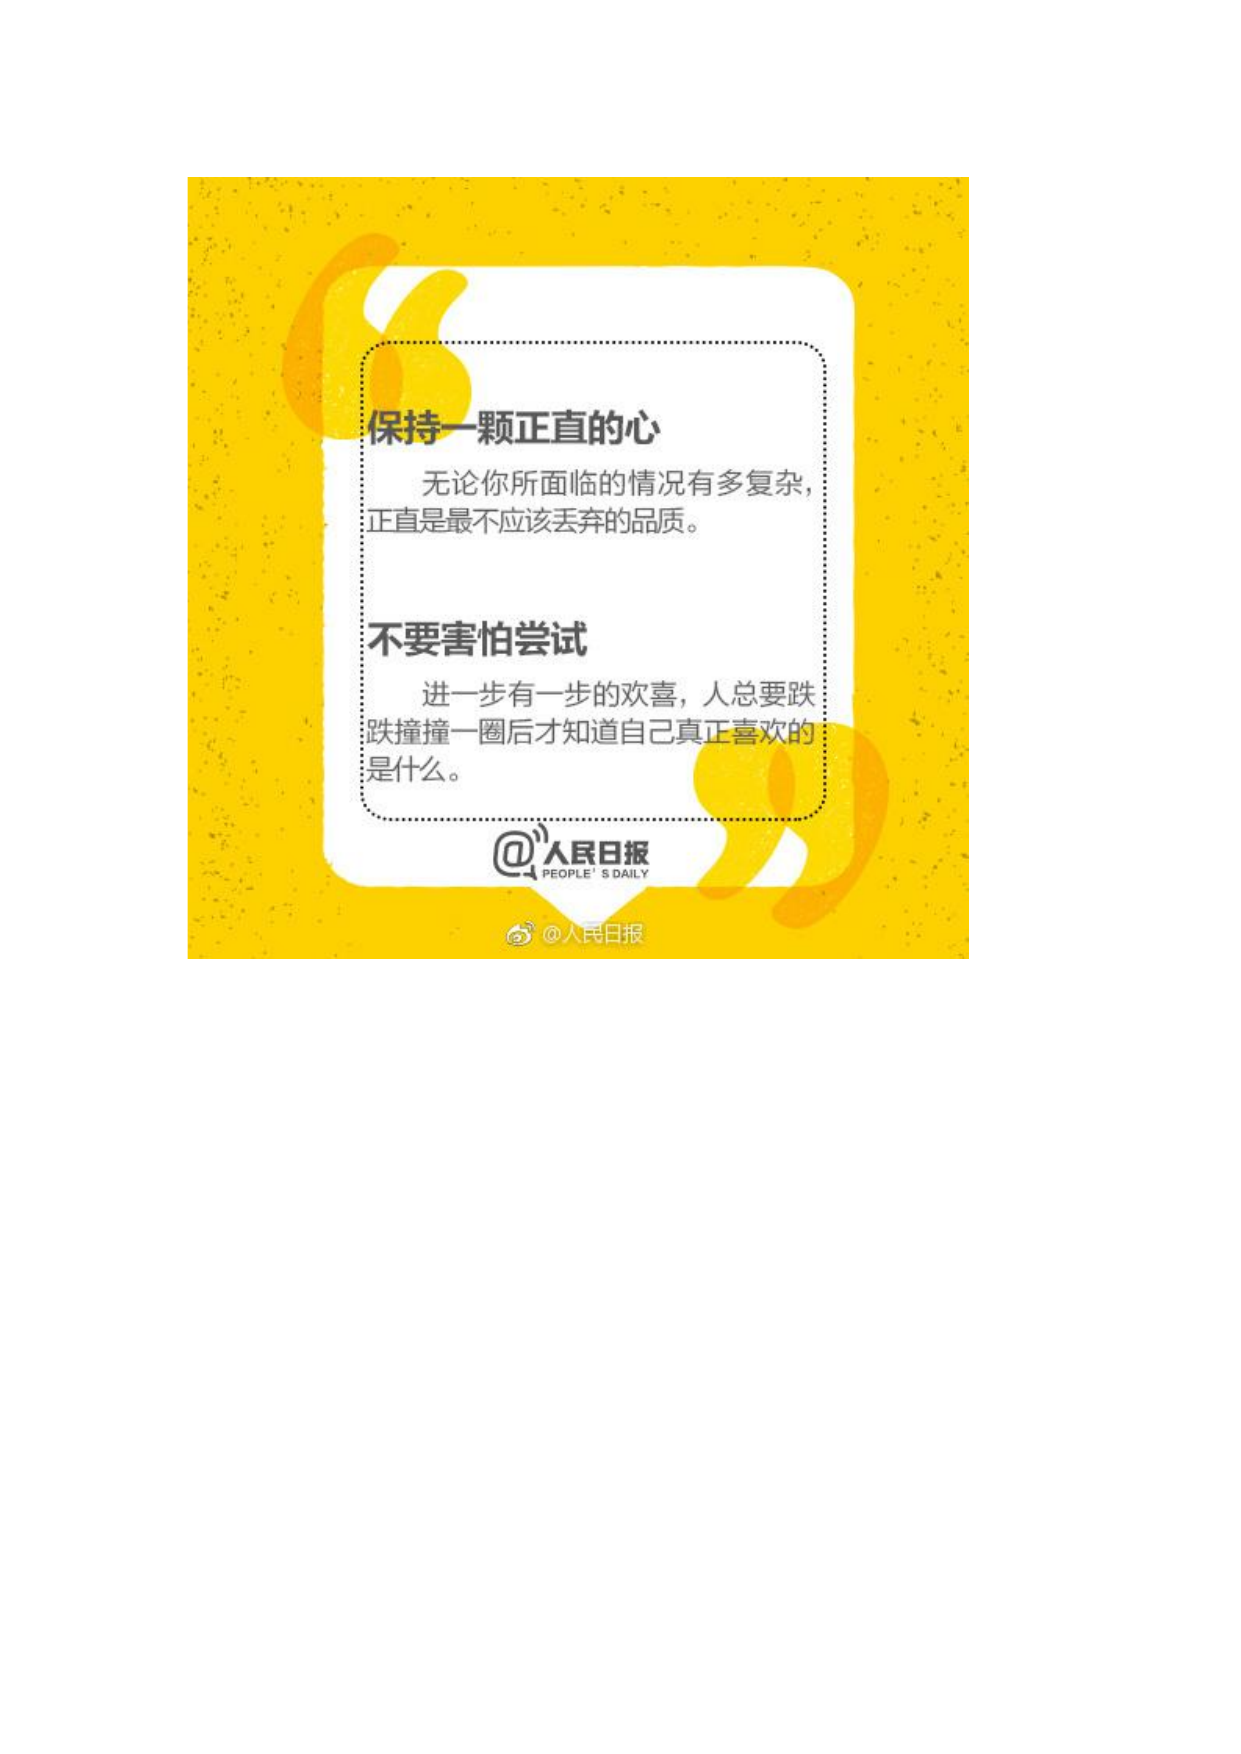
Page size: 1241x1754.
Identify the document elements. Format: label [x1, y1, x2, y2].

picture [187, 177, 969, 959]
